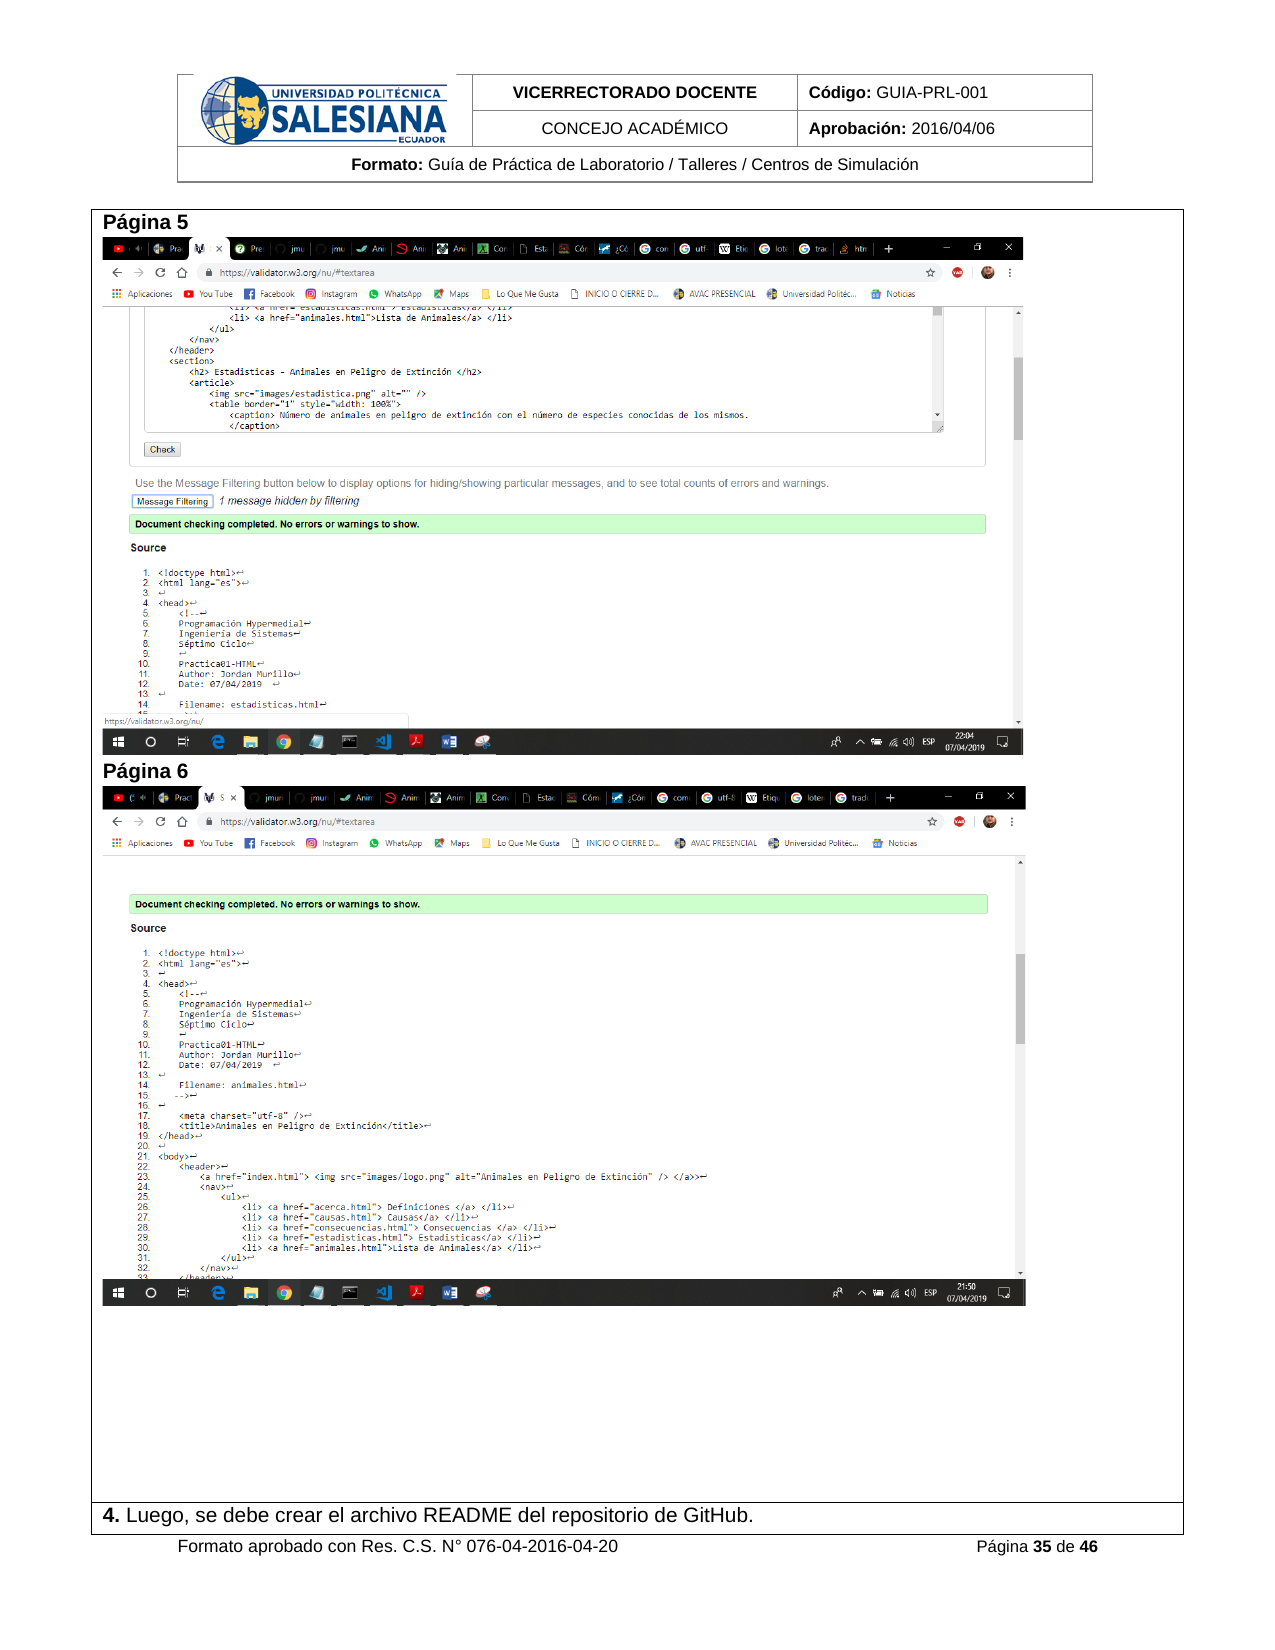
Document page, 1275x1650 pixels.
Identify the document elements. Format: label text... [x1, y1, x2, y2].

table_cell 4. Luego, se debe crear el archivo README del repositorio de GitHub. [92, 1503, 1183, 1534]
picture [193, 74, 457, 146]
picture [102, 786, 1026, 1306]
picture [102, 237, 1024, 755]
